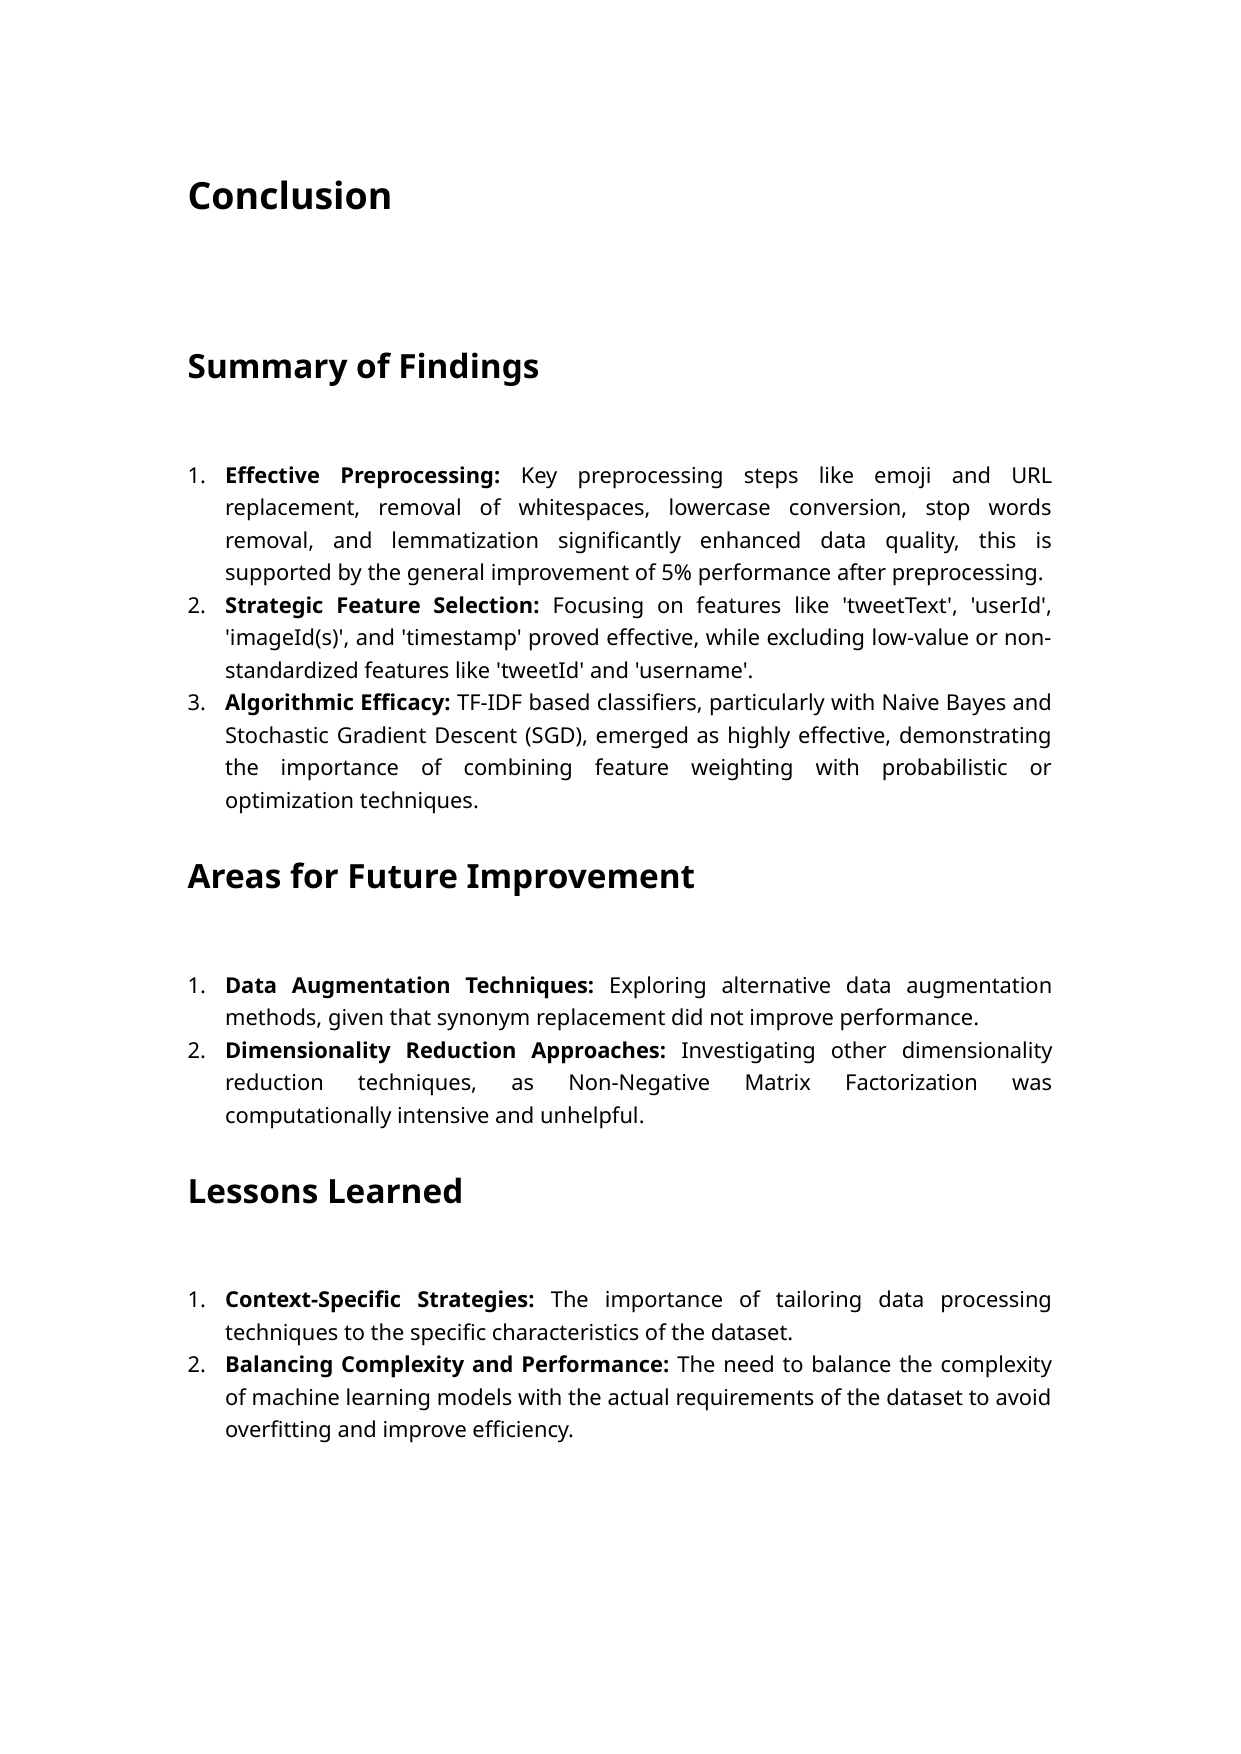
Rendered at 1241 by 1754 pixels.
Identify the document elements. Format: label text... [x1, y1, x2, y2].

list Balancing Complexity and Performance: The need to balance the complexity of machine learning models with the actual requirements of the dataset to avoid overfitting and improve efficiency. [187, 1348, 1053, 1446]
list Data Augmentation Techniques: Exploring alternative data augmentation methods, given that synonym replacement did not improve performance. [187, 968, 1053, 1033]
list Dimensionality Reduction Approaches: Investigating other dimensionality reduction techniques, as Non-Negative Matrix Factorization was computationally intensive and unhelpful. [187, 1033, 1053, 1131]
list Algorithmic Efficacy: TF-IDF based classifiers, particularly with Naive Bayes and Stochastic Gradient Descent (SGD), emerged as highly effective, demonstrating the importance of combining feature weighting with probabilistic or optimization techniques. [187, 686, 1053, 816]
list Context-Specific Strategies: The importance of tailoring data processing techniques to the specific characteristics of the dataset. [187, 1283, 1053, 1348]
list Strategic Feature Selection: Focusing on features like 'tweetText', 'userId', 'imageId(s)', and 'timestamp' proved effective, while excluding low-value or non-standardized features like 'tweetId' and 'username'. [187, 588, 1053, 686]
subtitle Areas for Future Improvement [187, 843, 1053, 908]
subtitle Conclusion [187, 162, 1053, 227]
subtitle Lessons Learned [187, 1158, 1053, 1223]
list Effective Preprocessing: Key preprocessing steps like emoji and URL replacement, removal of whitespaces, lowercase conversion, stop words removal, and lemmatization significantly enhanced data quality, this is supported by the general improvement of 5% performance after preprocessing. [187, 458, 1053, 588]
subtitle Summary of Findings [187, 333, 1053, 398]
